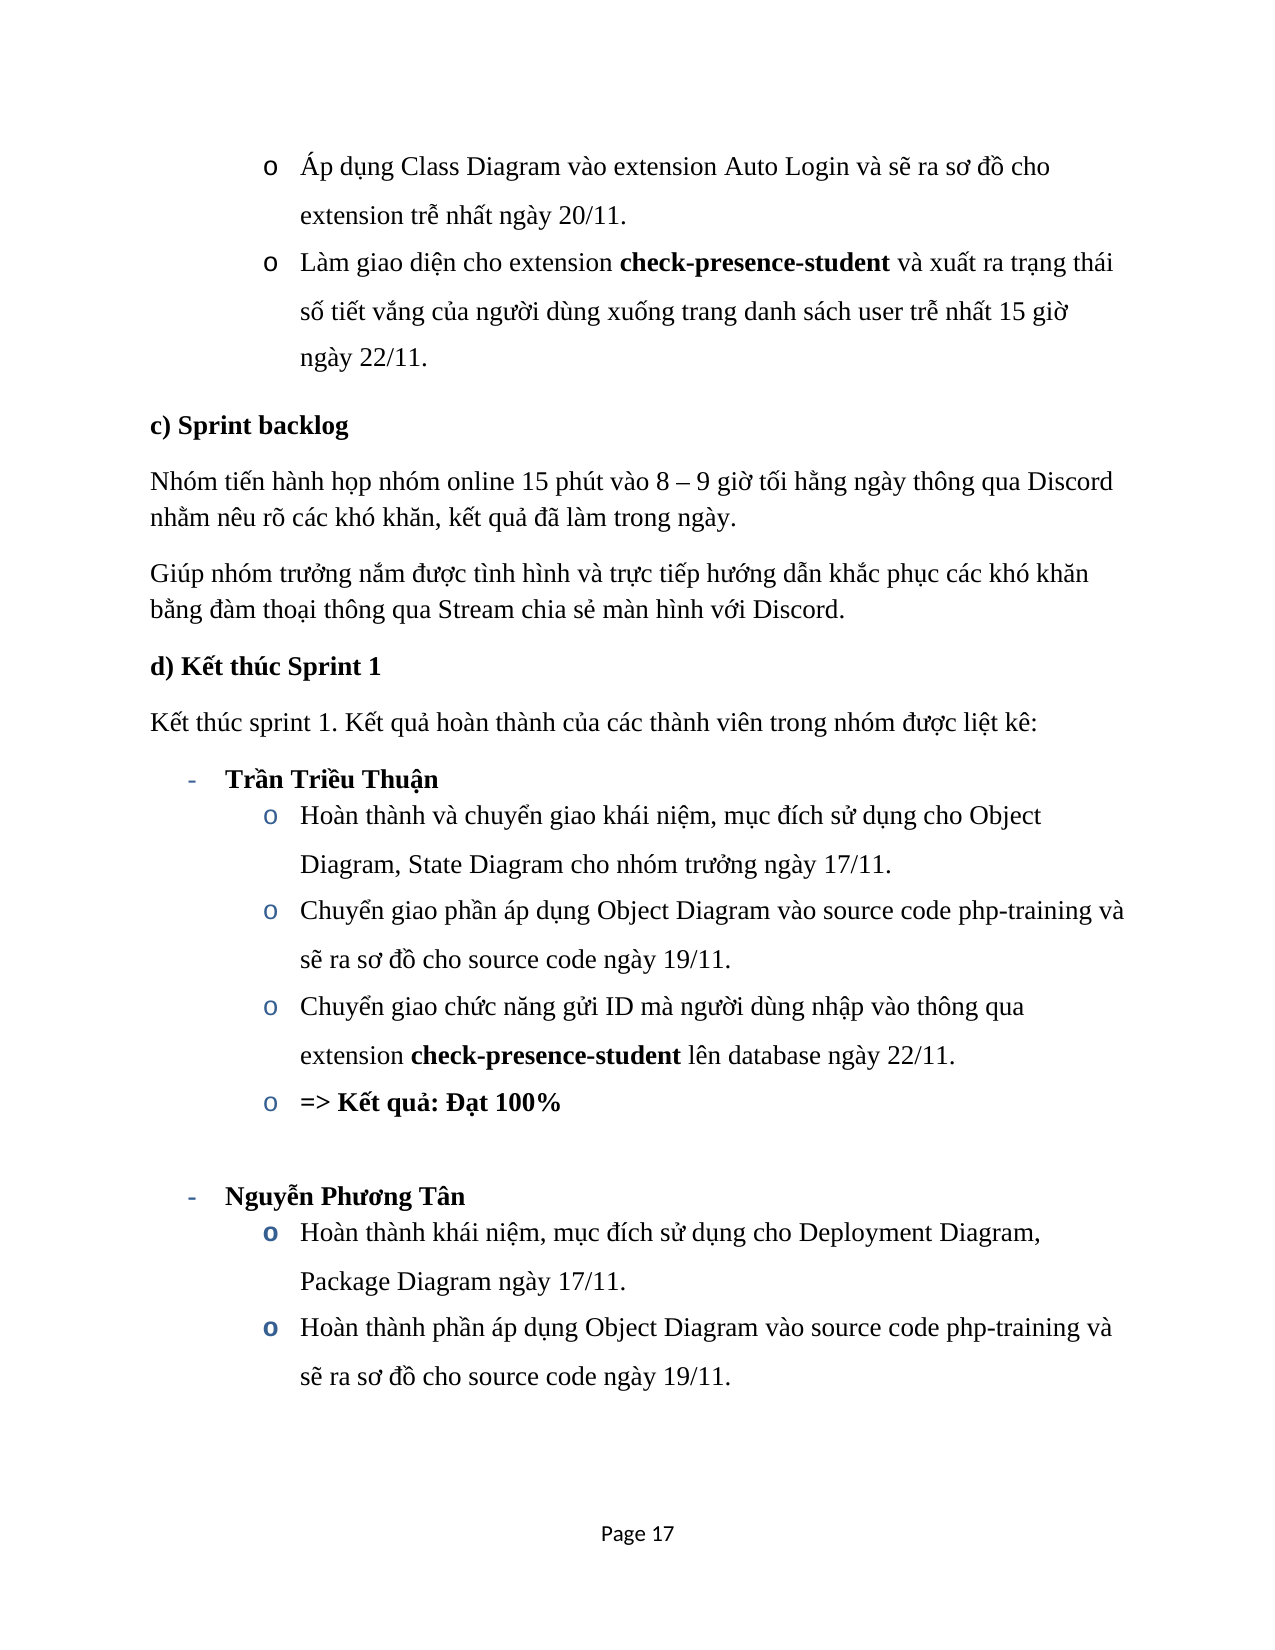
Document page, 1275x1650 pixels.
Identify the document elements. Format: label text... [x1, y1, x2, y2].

list Hoàn thành khái niệm, mục đích sử dụng cho Deployment Diagram, Package Diagram ngày 17/11. [262, 1216, 1125, 1296]
list Trần Triều Thuận [187, 763, 1125, 794]
list Nguyễn Phương Tân [187, 1180, 1125, 1211]
list Làm giao diện cho extension check-presence-student và xuất ra trạng thái số tiết vắng của người dùng xuống trang danh sách user trễ nhất 15 giờ ngày 22/11. [262, 246, 1125, 372]
text c) Sprint backlog [150, 409, 1125, 440]
list => Kết quả: Đạt 100% [262, 1086, 1125, 1119]
text Kết thúc sprint 1. Kết quả hoàn thành của các thành viên trong nhóm được liệt kê: [150, 706, 1125, 738]
list Chuyển giao phần áp dụng Object Diagram vào source code php-training và sẽ ra sơ đồ cho source code ngày 19/11. [262, 894, 1125, 974]
text Giúp nhóm trưởng nắm được tình hình và trực tiếp hướng dẫn khắc phục các khó khăn bằng đàm thoại thông qua Stream chia sẻ màn hình với Discord. [150, 558, 1125, 624]
list Chuyển giao chức năng gửi ID mà người dùng nhập vào thông qua extension check-presence-student lên database ngày 22/11. [262, 990, 1125, 1070]
list Hoàn thành phần áp dụng Object Diagram vào source code php-training và sẽ ra sơ đồ cho source code ngày 19/11. [262, 1311, 1125, 1392]
list Áp dụng Class Diagram vào extension Auto Login và sẽ ra sơ đồ cho extension trễ nhất ngày 20/11. [262, 150, 1125, 230]
list Hoàn thành và chuyển giao khái niệm, mục đích sử dụng cho Object Diagram, State Diagram cho nhóm trưởng ngày 17/11. [262, 799, 1125, 879]
text Nhóm tiến hành họp nhóm online 15 phút vào 8 – 9 giờ tối hằng ngày thông qua Discord nhằm nêu rõ các khó khăn, kết quả đã làm trong ngày. [150, 465, 1125, 532]
text d) Kết thúc Sprint 1 [150, 650, 1125, 681]
